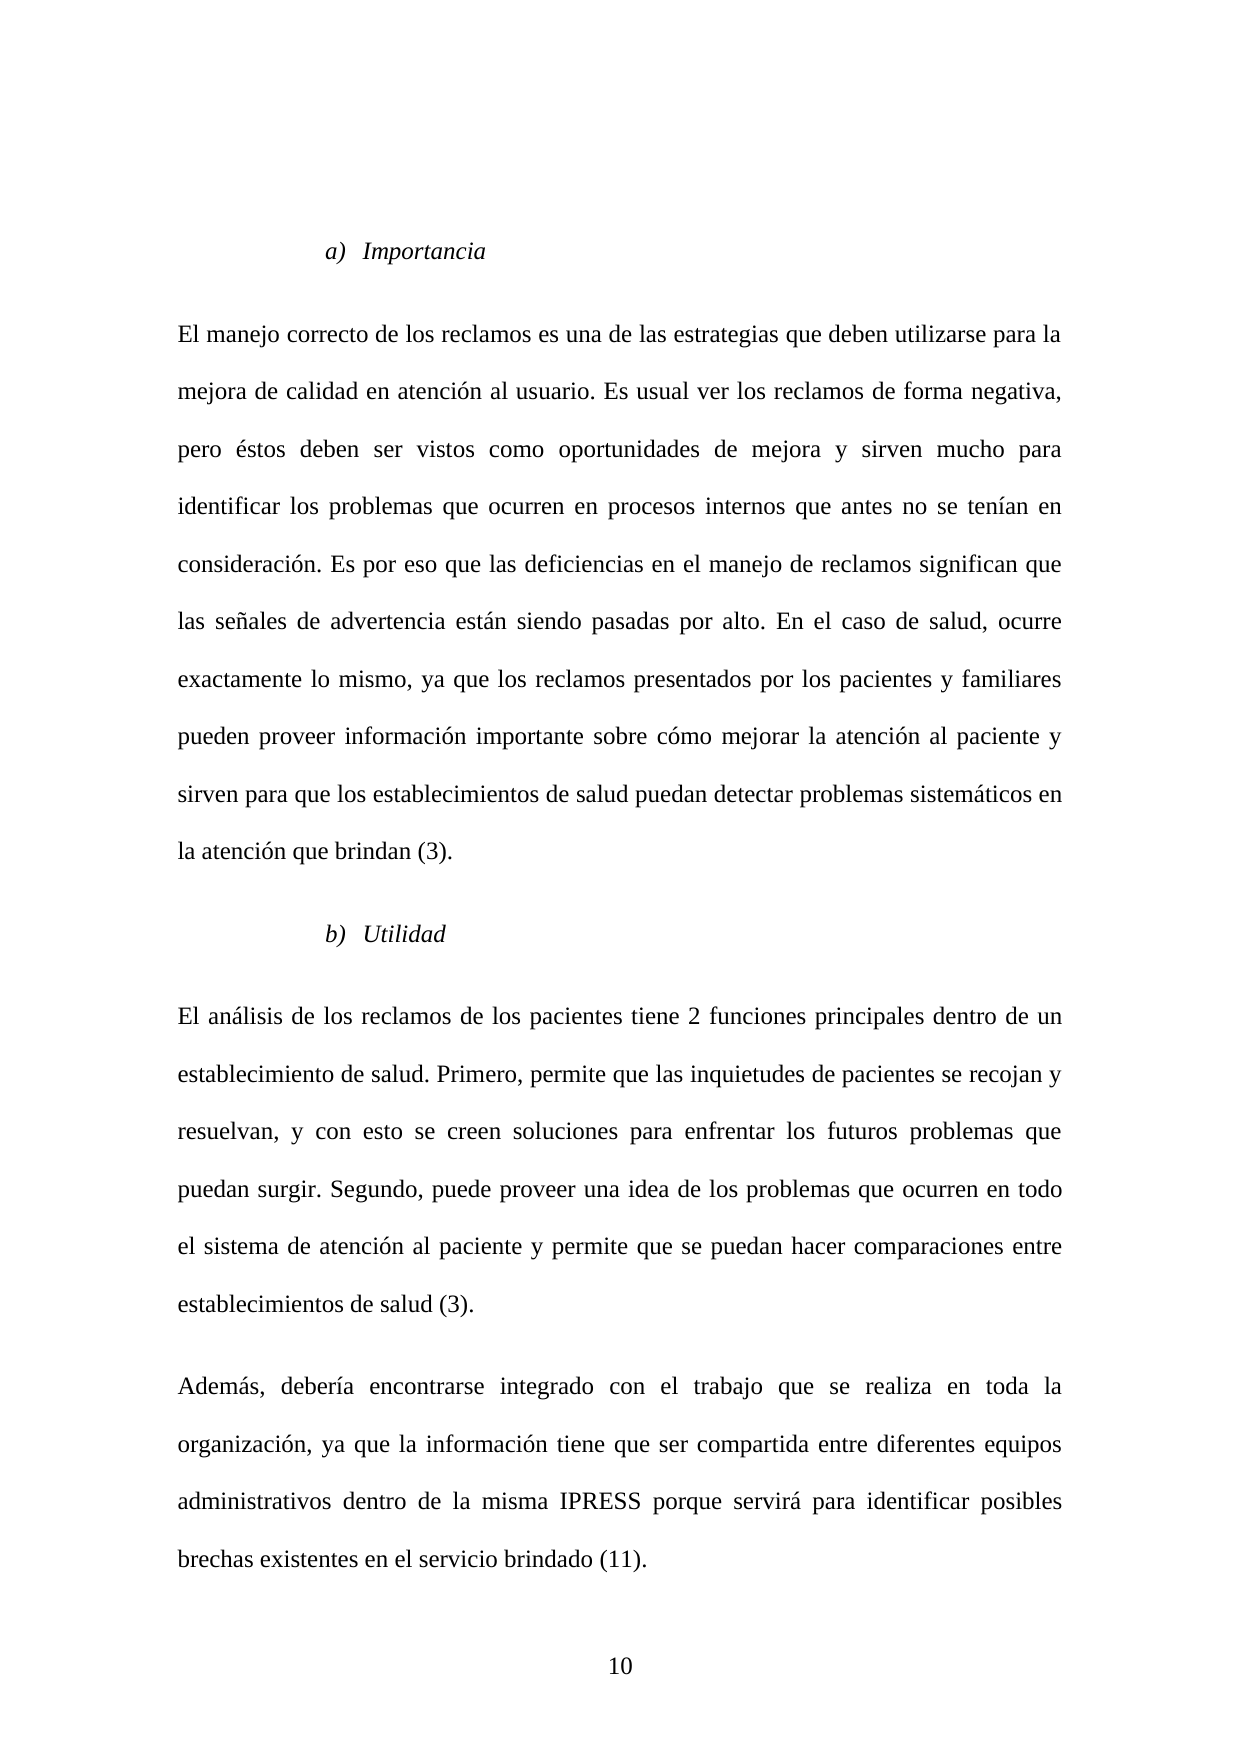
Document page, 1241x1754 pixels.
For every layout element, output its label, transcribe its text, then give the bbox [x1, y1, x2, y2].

text El manejo correcto de los reclamos es una de las estrategias que deben utilizarse para la mejora de calidad en atención al usuario. Es usual ver los reclamos de forma negativa, pero éstos deben ser vistos como oportunidades de mejora y sirven mucho para identificar los problemas que ocurren en procesos internos que antes no se tenían en consideración. Es por eso que las deficiencias en el manejo de reclamos significan que las señales de advertencia están siendo pasadas por alto. En el caso de salud, ocurre exactamente lo mismo, ya que los reclamos presentados por los pacientes y familiares pueden proveer información importante sobre cómo mejorar la atención al paciente y sirven para que los establecimientos de salud puedan detectar problemas sistemáticos en la atención que brindan (3). [177, 319, 1063, 865]
text El análisis de los reclamos de los pacientes tiene 2 funciones principales dentro de un establecimiento de salud. Primero, permite que las inquietudes de pacientes se recojan y resuelvan, y con esto se creen soluciones para enfrentar los futuros problemas que puedan surgir. Segundo, puede proveer una idea de los problemas que ocurren en todo el sistema de atención al paciente y permite que se puedan hacer comparaciones entre establecimientos de salud (3). [177, 1001, 1063, 1317]
subtitle Importancia [325, 236, 1063, 265]
subtitle Utilidad [325, 919, 1063, 947]
text Además, debería encontrarse integrado con el trabajo que se realiza en toda la organización, ya que la información tiene que ser compartida entre diferentes equipos administrativos dentro de la misma IPRESS porque servirá para identificar posibles brechas existentes en el servicio brindado (11). [177, 1371, 1063, 1572]
